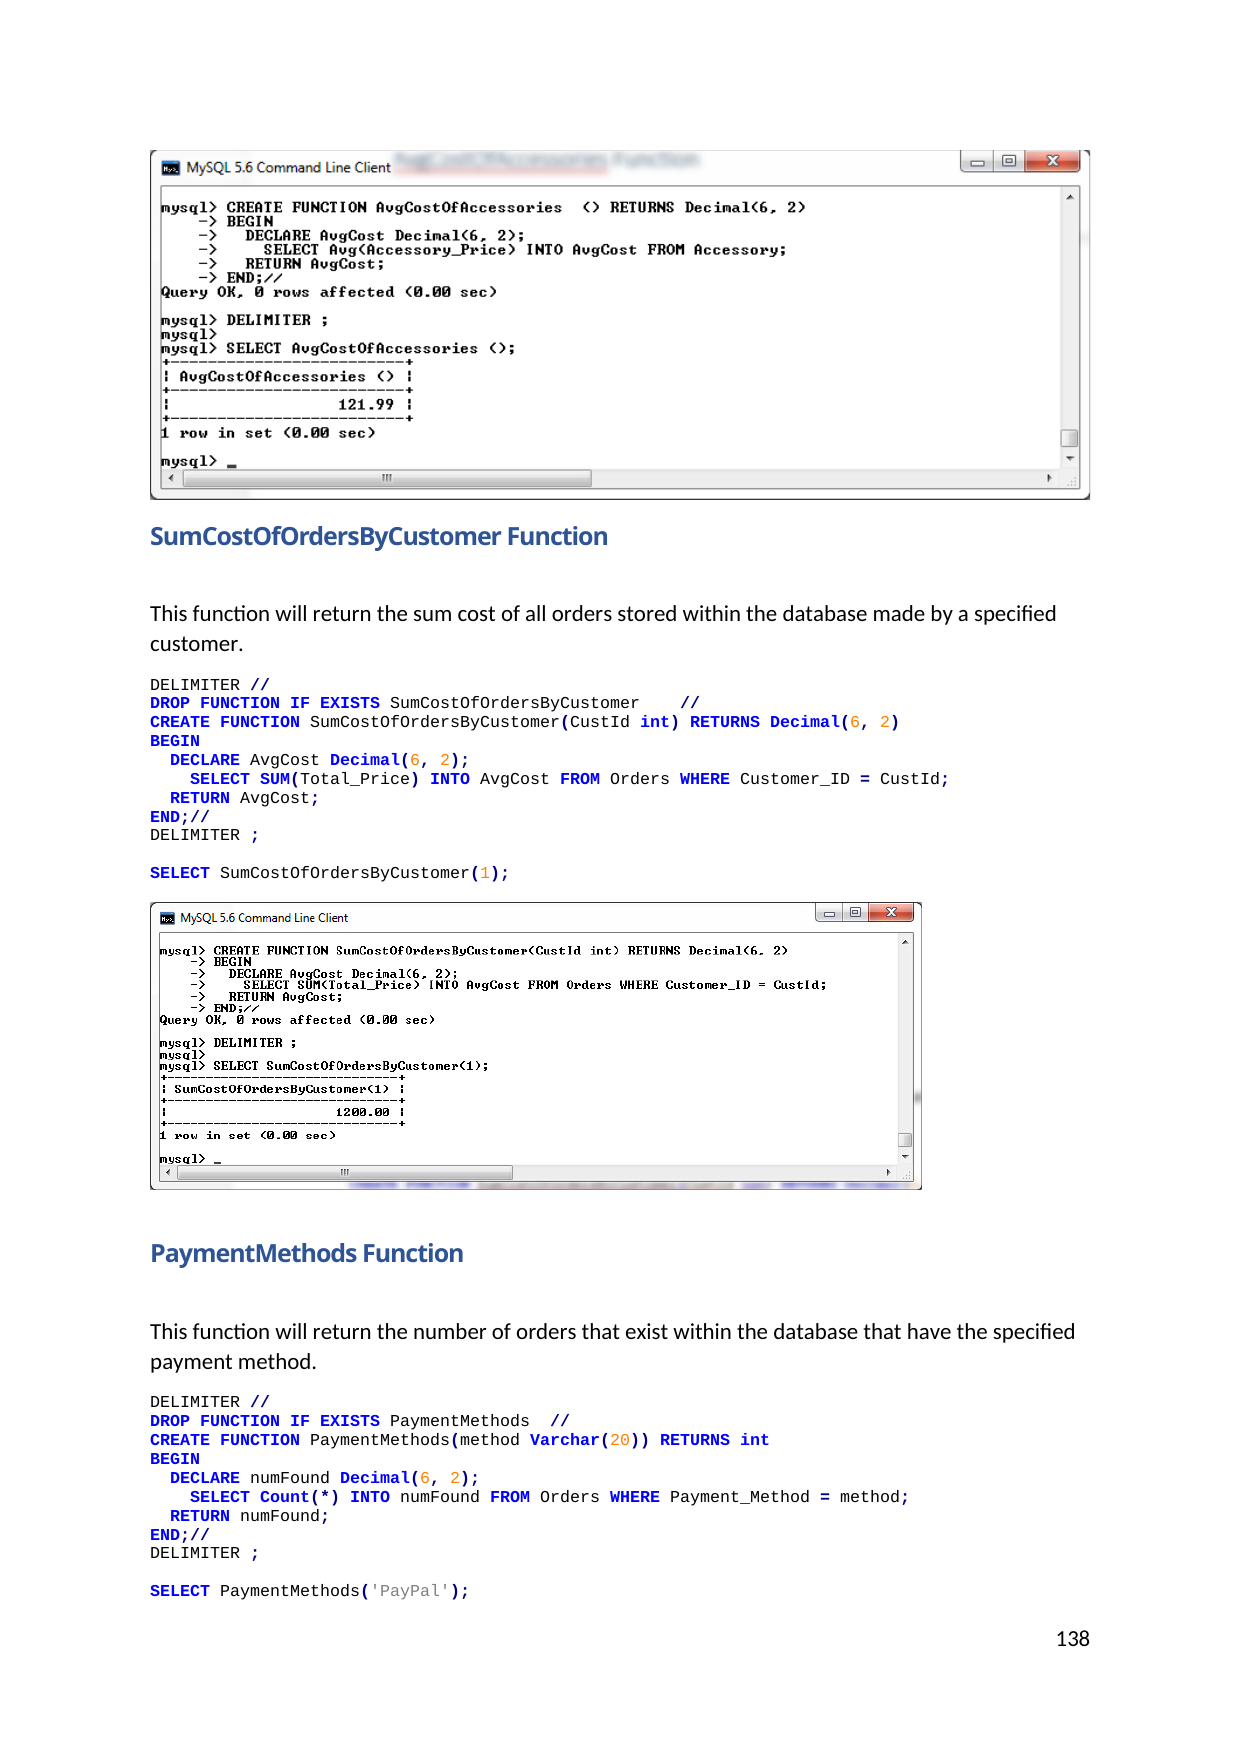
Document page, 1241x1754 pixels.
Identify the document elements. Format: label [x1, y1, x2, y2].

picture [150, 150, 1091, 500]
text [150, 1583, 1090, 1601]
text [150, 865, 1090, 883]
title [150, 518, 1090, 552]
picture [150, 902, 922, 1190]
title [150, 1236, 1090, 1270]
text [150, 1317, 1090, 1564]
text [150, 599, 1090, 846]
